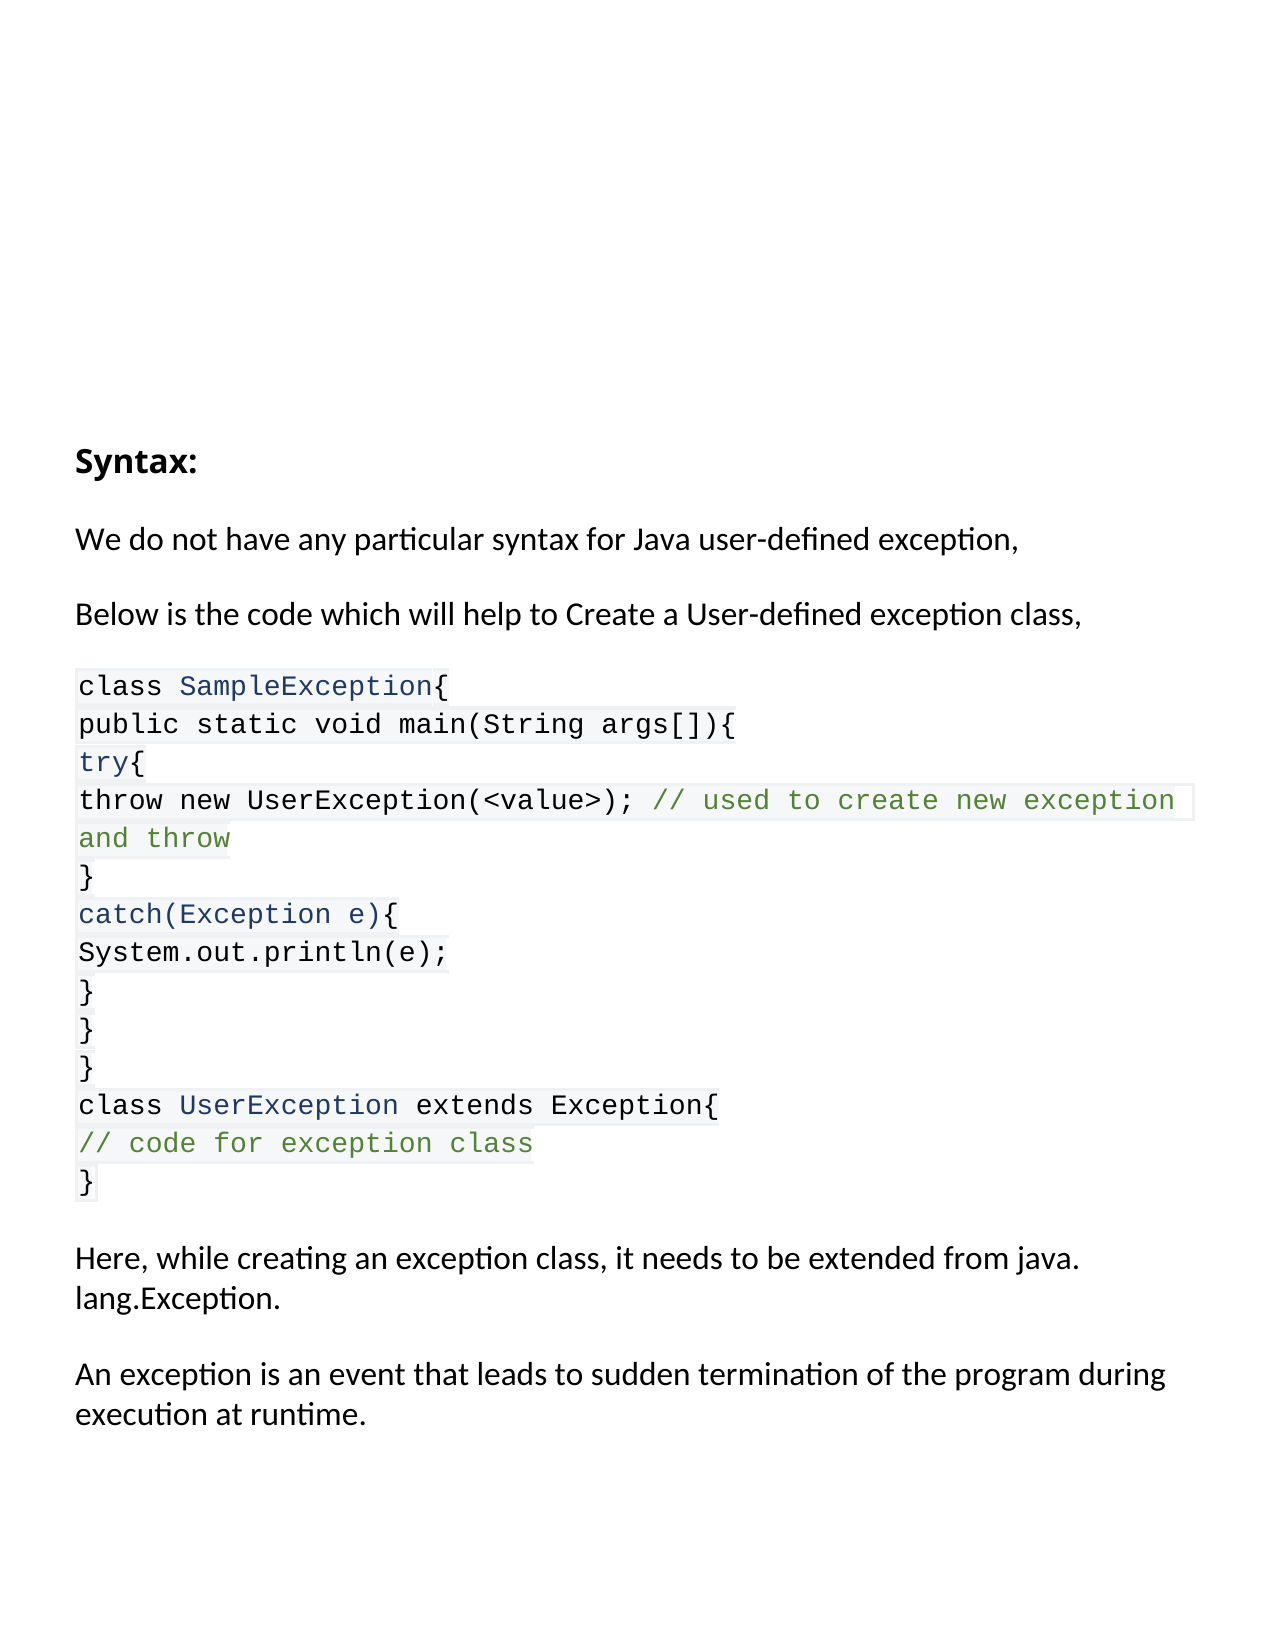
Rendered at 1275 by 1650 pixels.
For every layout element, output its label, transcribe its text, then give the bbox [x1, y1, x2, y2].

text Here, while creating an exception class, it needs to be extended from java. lang.Exception. [75, 1237, 1200, 1318]
text Below is the code which will help to Create a User-defined exception class, [75, 593, 1200, 634]
text Syntax: [75, 438, 1200, 483]
text An exception is an event that leads to sudden termination of the program during execution at runtime. [75, 1353, 1200, 1434]
text We do not have any particular syntax for Java user-defined exception, [75, 518, 1200, 558]
text class SampleException{ public static void main(String args[]){ try{ throw new UserException(<value>); // used to create new exception and throw } catch(Exception e){ System.out.println(e); } } } class UserException extends Exception{ // code for exception class } [76, 668, 1200, 1202]
